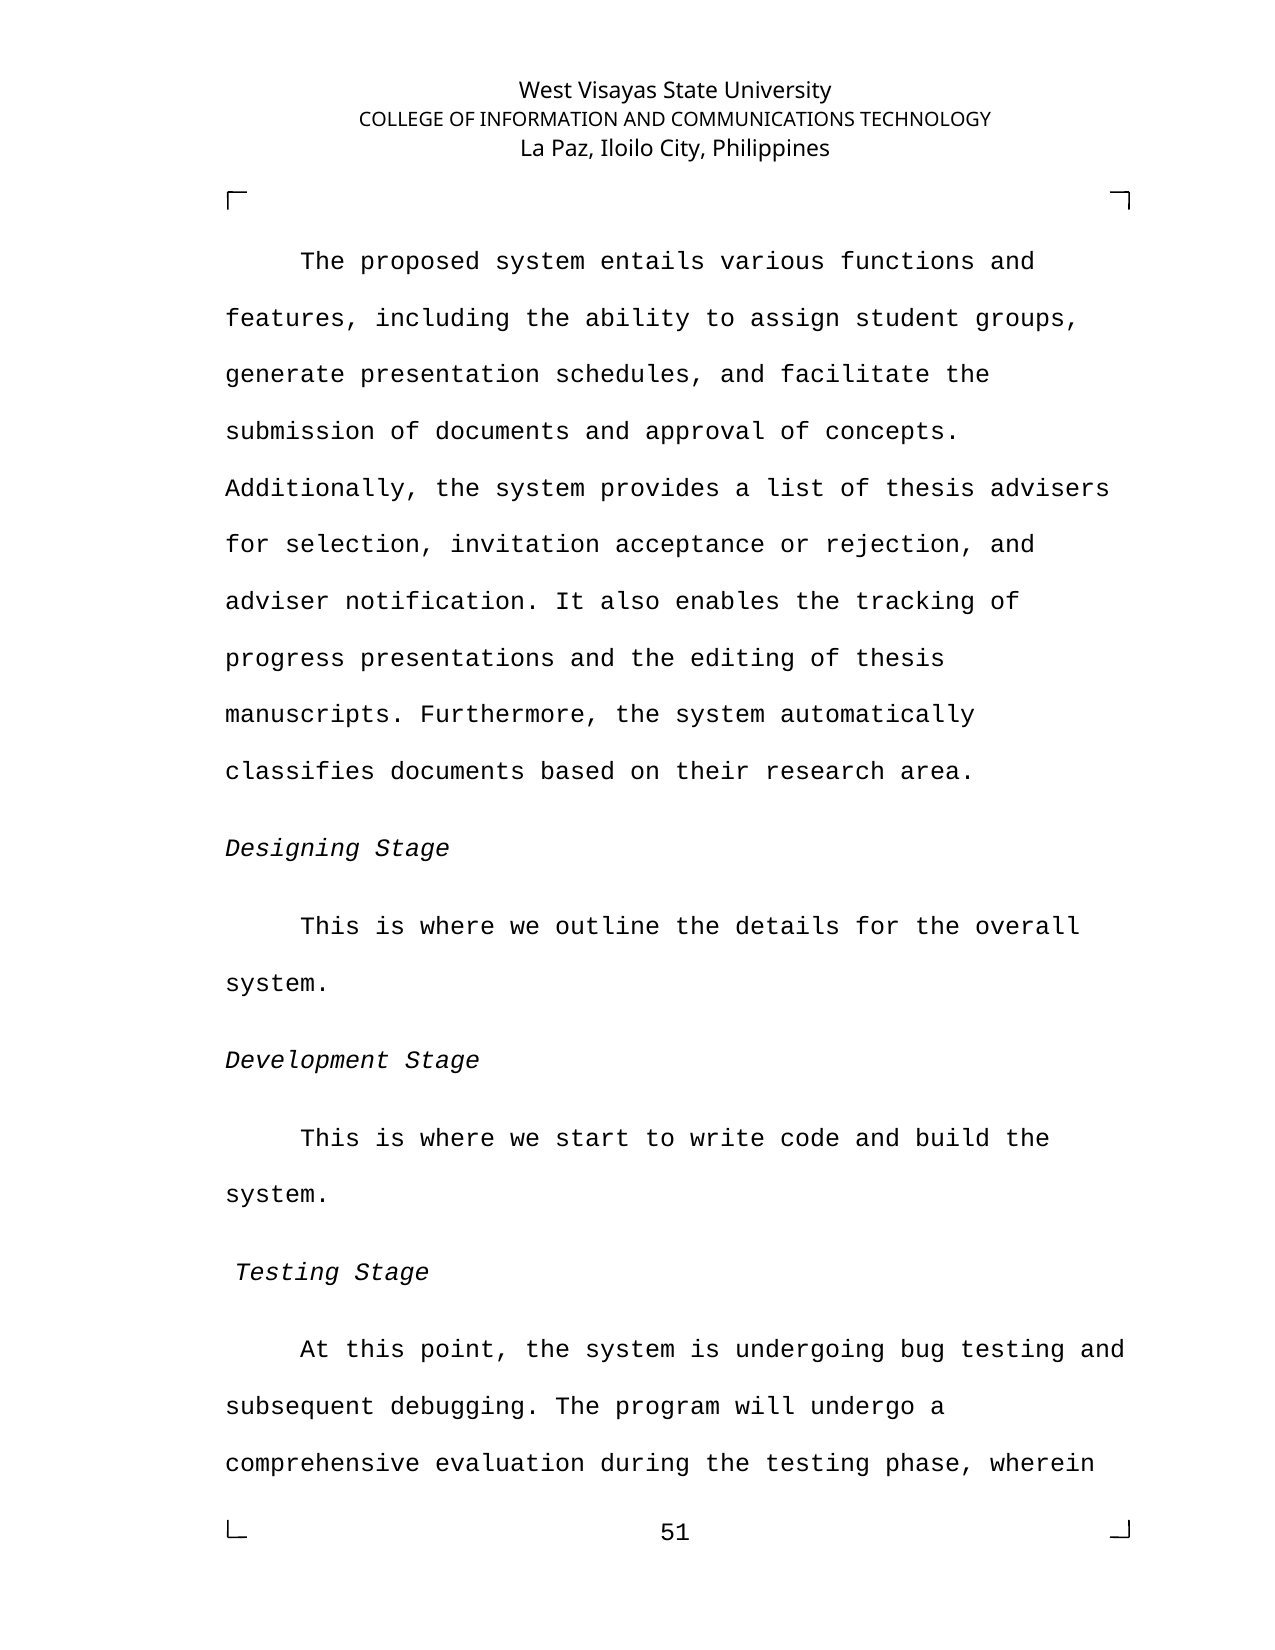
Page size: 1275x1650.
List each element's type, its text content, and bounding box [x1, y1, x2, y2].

text This is where we outline the details for the overall system. [225, 913, 1125, 998]
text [225, 1337, 1125, 1478]
text Designing Stage [225, 836, 1125, 864]
text This is where we start to write code and build the system. [225, 1125, 1125, 1210]
text Testing Stage [225, 1259, 1125, 1288]
text The proposed system entails various functions and features, including the ability to assign student groups, generate presentation schedules, and facilitate the submission of documents and approval of concepts. Additionally, the system provides a list of thesis advisers for selection, invitation acceptance or rejection, and adviser notification. It also enables the tracking of progress presentations and the editing of thesis manuscripts. Furthermore, the system automatically classifies documents based on their research area. [225, 248, 1125, 787]
text Development Stage [225, 1048, 1125, 1076]
